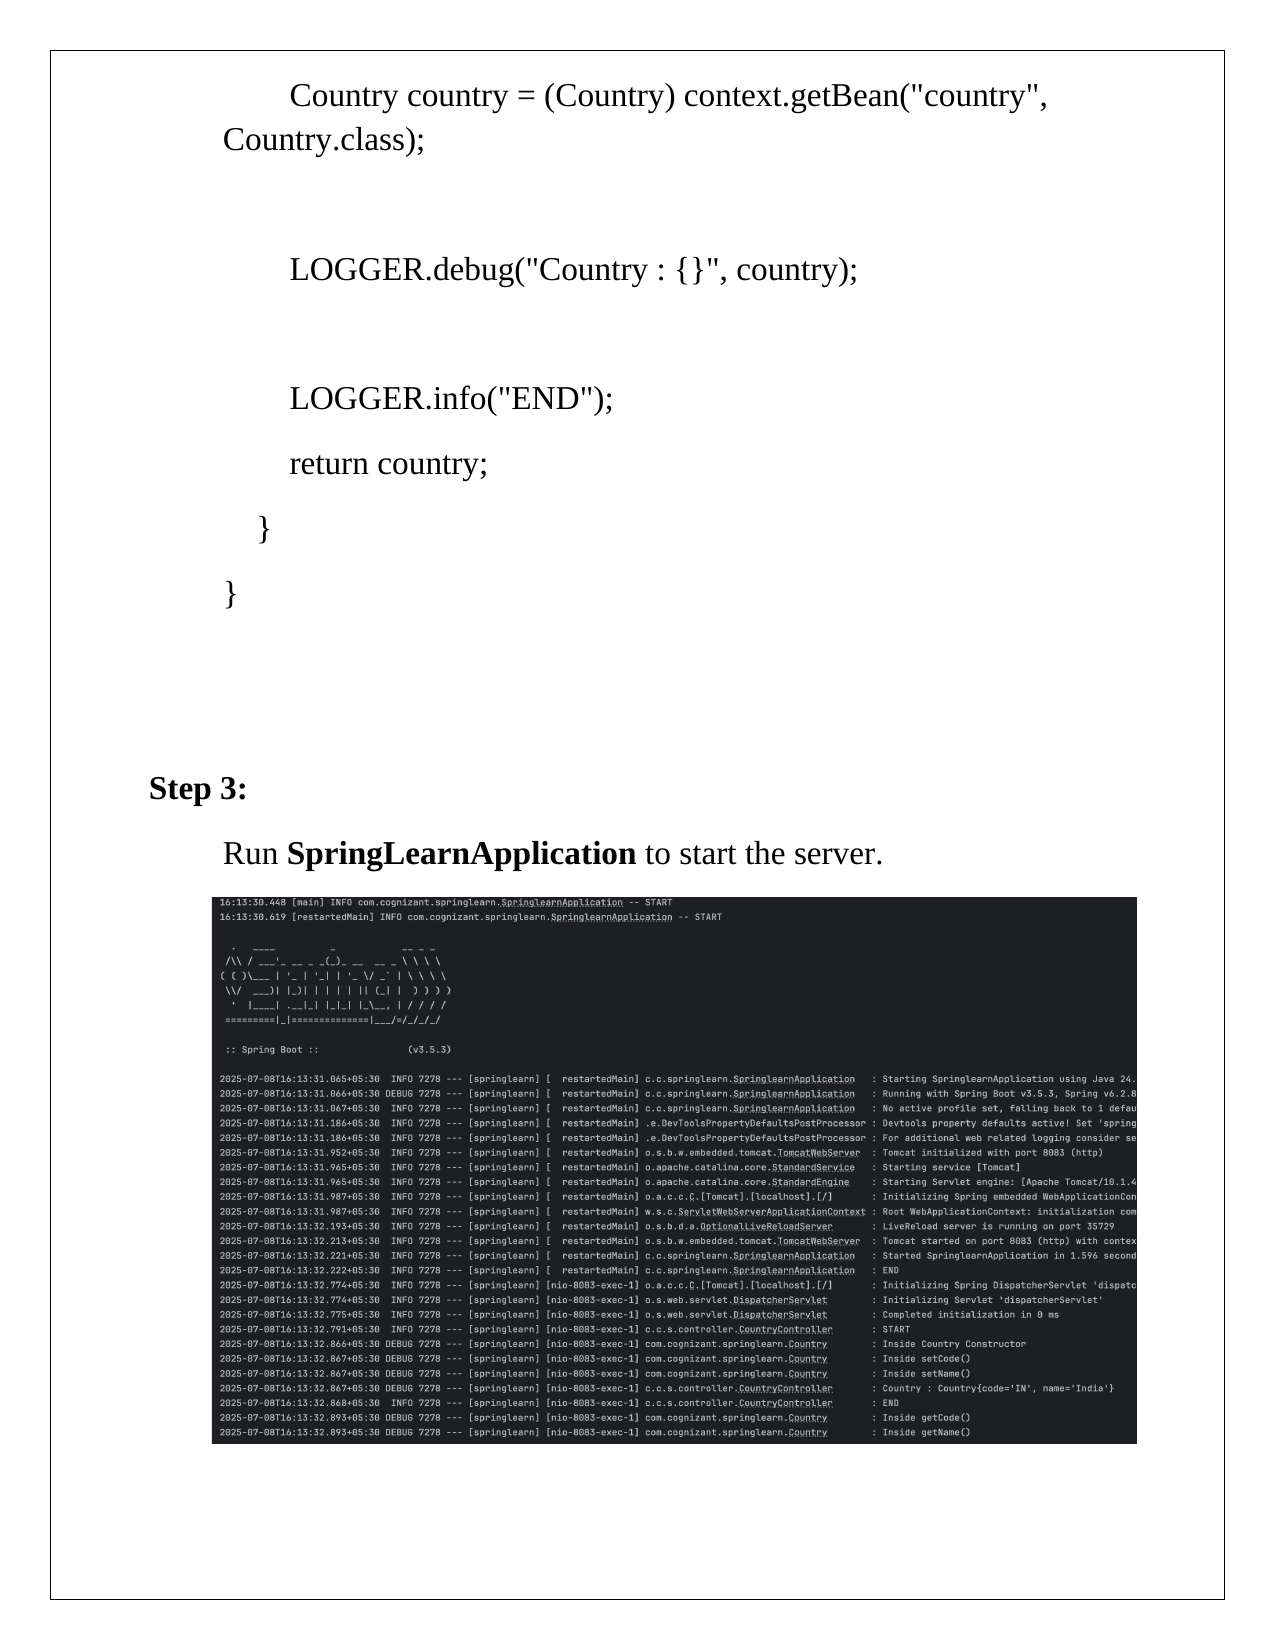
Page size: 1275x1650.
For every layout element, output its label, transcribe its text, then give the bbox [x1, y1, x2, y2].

picture [211, 897, 1137, 1444]
text LOGGER.debug("Country : {}", country); [223, 249, 1200, 287]
text Run SpringLearnApplication to start the server. [223, 833, 1200, 871]
text Country country = (Country) context.getBean("country", Country.class); [223, 75, 1200, 157]
text } [223, 508, 1200, 547]
subtitle Step 3: [149, 768, 1200, 806]
text return country; [223, 443, 1200, 482]
text LOGGER.info("END"); [223, 379, 1200, 417]
text } [223, 573, 1200, 612]
